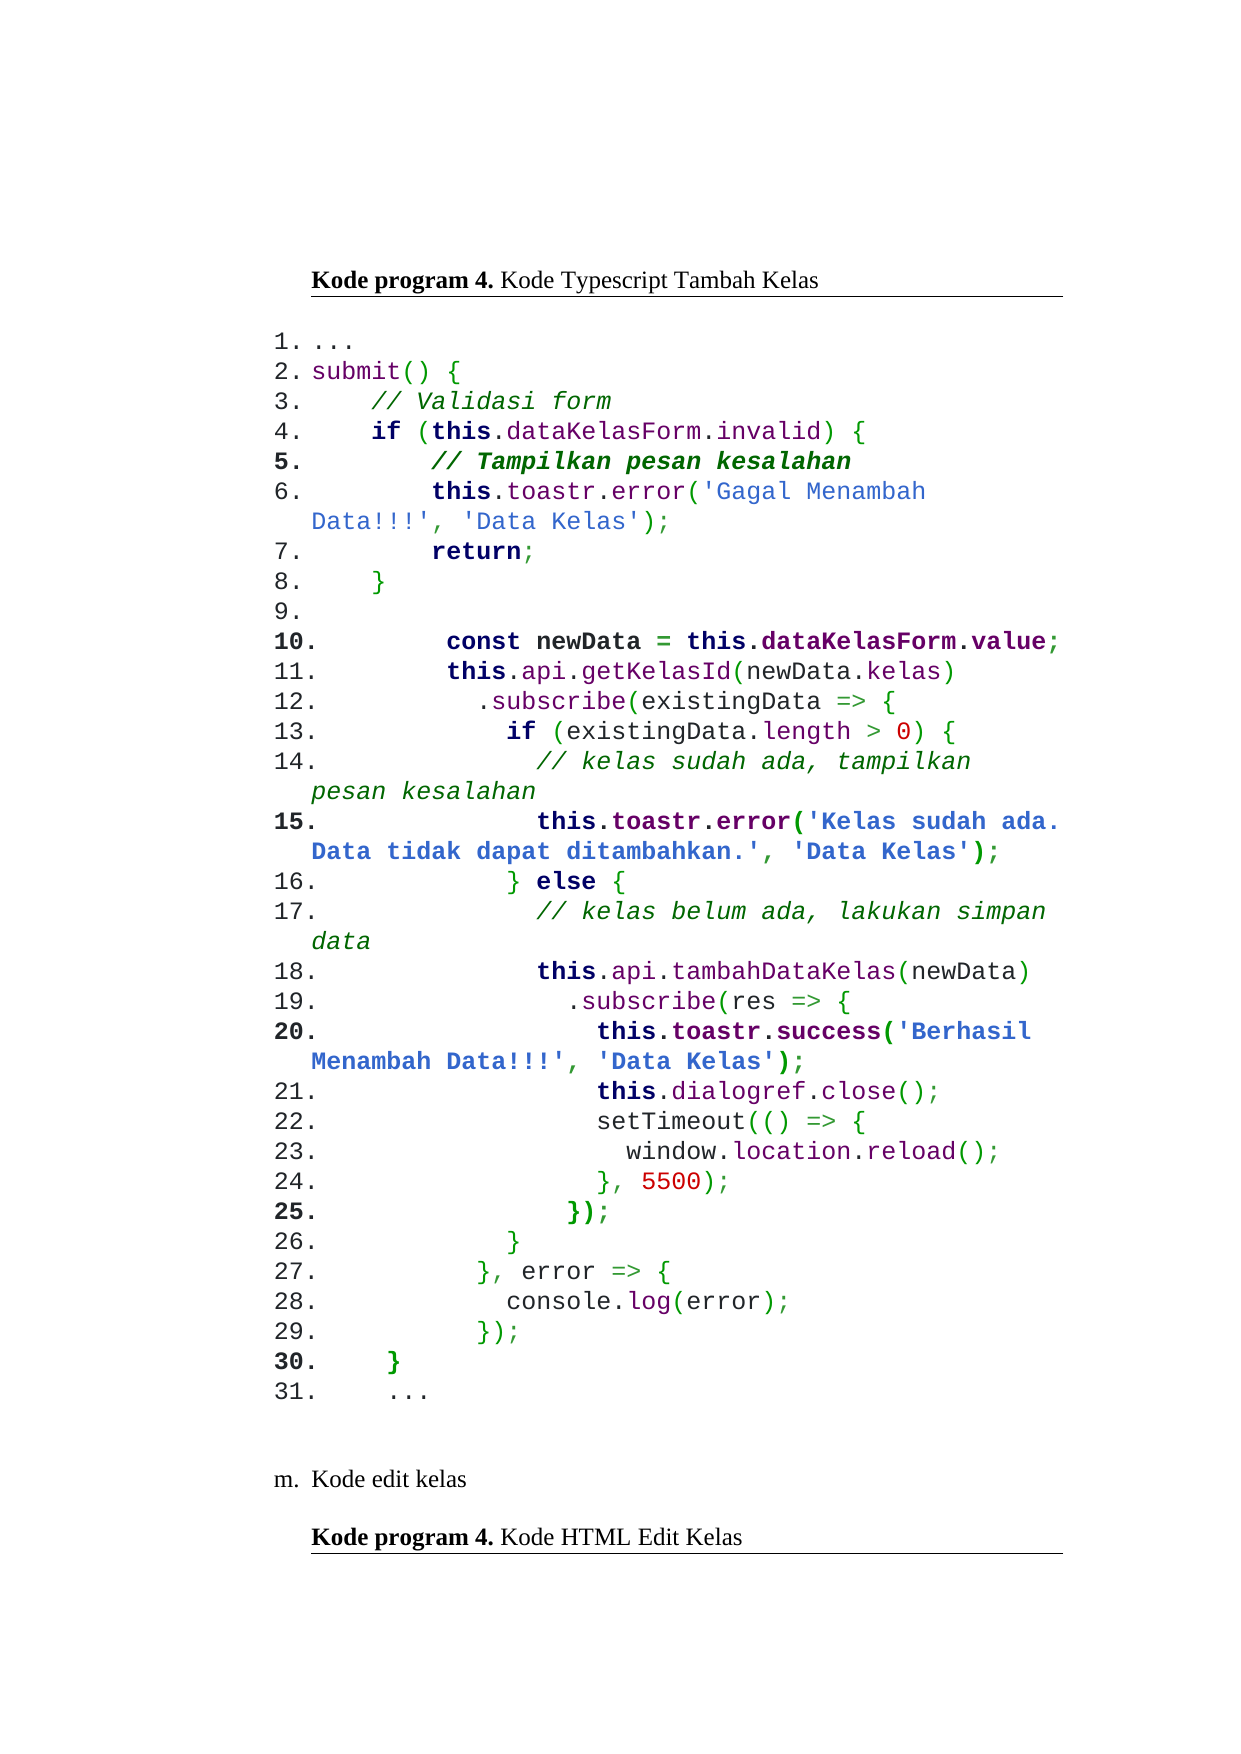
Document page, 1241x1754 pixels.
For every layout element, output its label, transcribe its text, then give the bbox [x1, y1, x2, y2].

list // kelas belum ada, lakukan simpan data [274, 897, 1063, 957]
list console.log(error); [274, 1287, 1063, 1317]
list } [274, 567, 1063, 597]
list Kode program 4. Kode HTML Edit Kelas [311, 1522, 1063, 1553]
list } else { [274, 867, 1063, 897]
list const newData = this.dataKelasForm.value; [274, 627, 1063, 657]
list } [274, 1347, 1063, 1377]
list }, 5500); [274, 1167, 1063, 1197]
list if (this.dataKelasForm.invalid) { [274, 417, 1063, 447]
list this.toastr.error('Kelas sudah ada. Data tidak dapat ditambahkan.', 'Data Kelas'); [274, 807, 1063, 867]
list setTimeout(() => { [274, 1107, 1063, 1137]
list this.api.getKelasId(newData.kelas) [274, 657, 1063, 687]
list this.dialogref.close(); [274, 1077, 1063, 1107]
list // Tampilkan pesan kesalahan [274, 447, 1063, 477]
list this.toastr.success('Berhasil Menambah Data!!!', 'Data Kelas'); [274, 1017, 1063, 1077]
list window.location.reload(); [274, 1137, 1063, 1167]
list return; [274, 537, 1063, 567]
list }); [274, 1317, 1063, 1347]
list ... [274, 1377, 1063, 1407]
list Kode edit kelas [274, 1464, 1063, 1493]
list Kode program 4. Kode Typescript Tambah Kelas [311, 265, 1063, 296]
list .subscribe(existingData => { [274, 687, 1063, 717]
list }, error => { [274, 1257, 1063, 1287]
list } [274, 1227, 1063, 1257]
list // kelas sudah ada, tampilkan pesan kesalahan [274, 747, 1063, 807]
list ... [274, 327, 1063, 357]
list submit() { [274, 357, 1063, 387]
list if (existingData.length > 0) { [274, 717, 1063, 747]
list .subscribe(res => { [274, 987, 1063, 1017]
list // Validasi form [274, 387, 1063, 417]
list }); [274, 1197, 1063, 1227]
list this.api.tambahDataKelas(newData) [274, 957, 1063, 987]
list this.toastr.error('Gagal Menambah Data!!!', 'Data Kelas'); [274, 477, 1063, 537]
